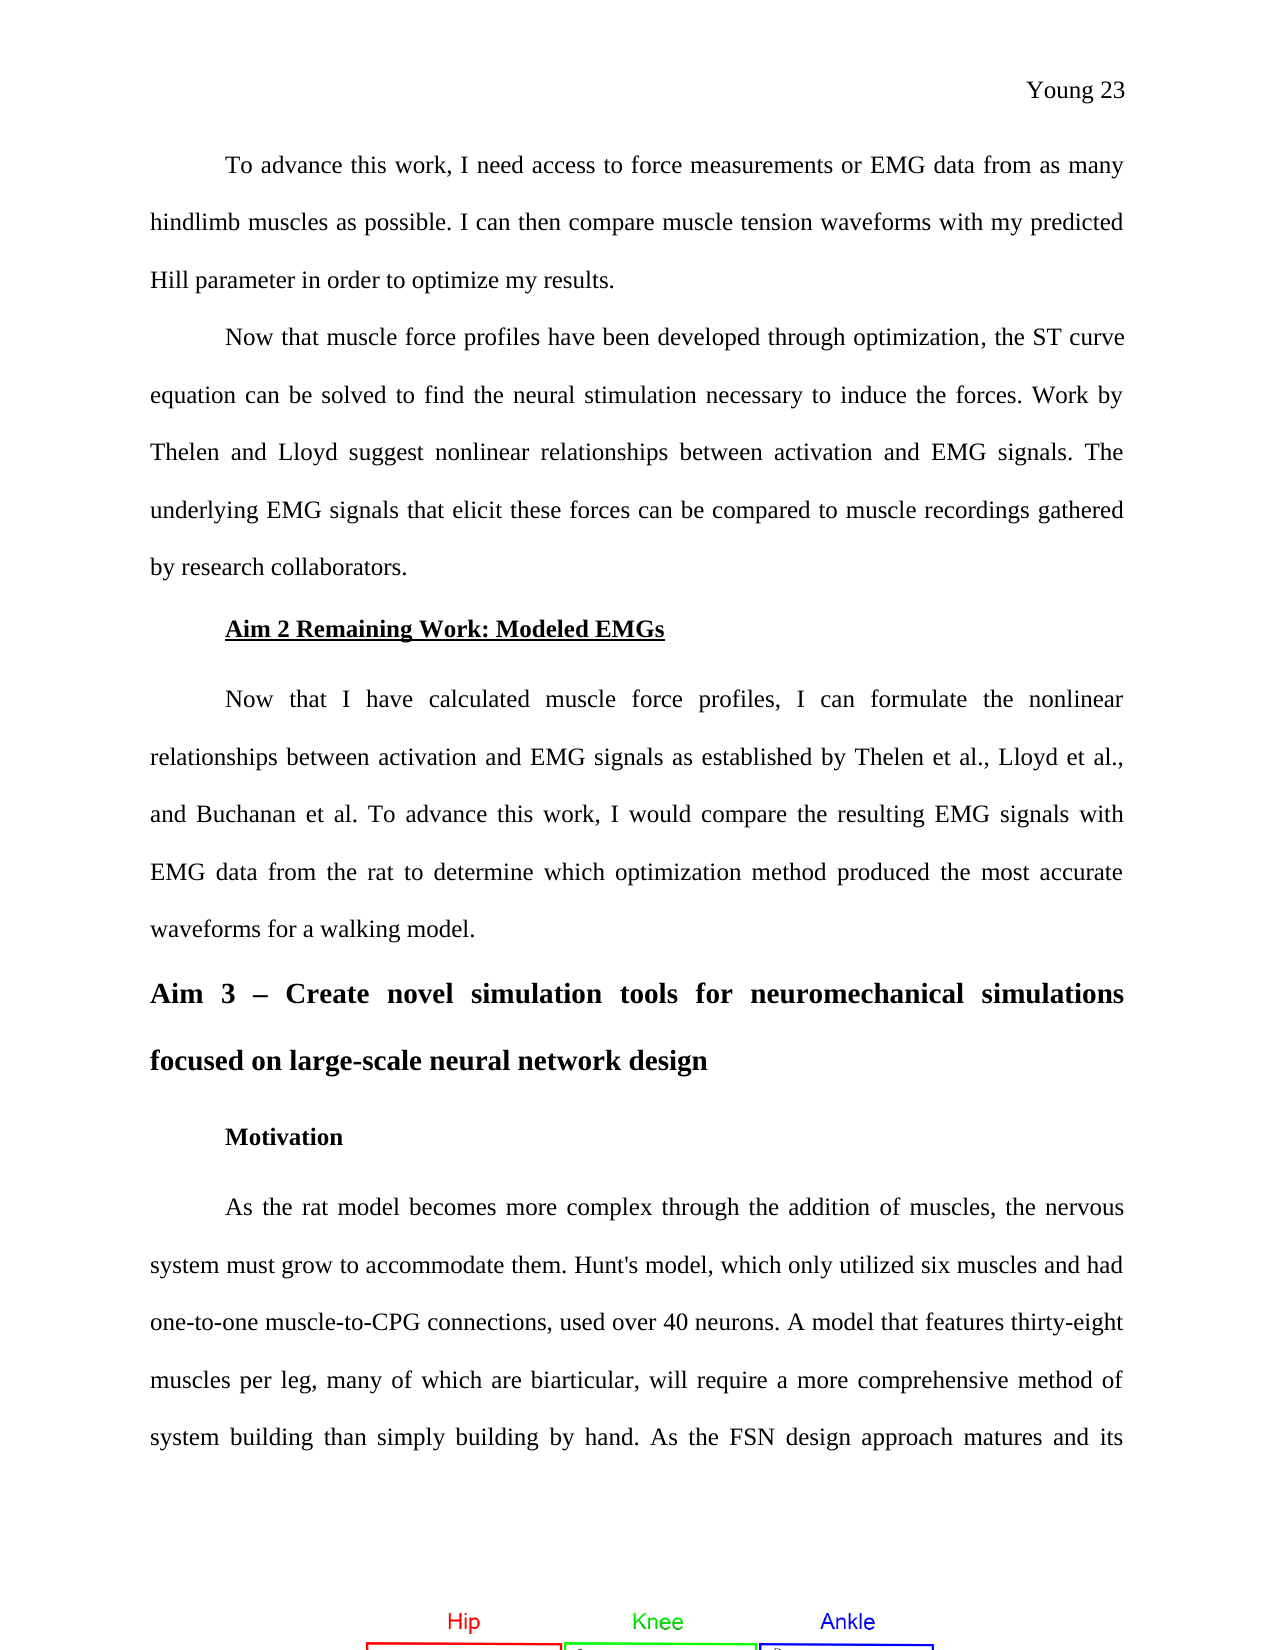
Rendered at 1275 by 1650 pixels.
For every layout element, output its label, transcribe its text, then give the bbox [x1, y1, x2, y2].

subtitle Motivation [225, 1122, 1125, 1151]
subtitle Aim 3 – Create novel simulation tools for neuromechanical simulations focused on large-scale neural network design [150, 976, 1125, 1076]
picture [242, 1599, 1017, 1650]
text Now that I have calculated muscle force profiles, I can formulate the nonlinear relationships between activation and EMG signals as established by Thelen et al., Lloyd et al., and Buchanan et al. To advance this work, I would compare the resulting EMG signals with EMG data from the rat to determine which optimization method produced the most accurate waveforms for a walking model. [150, 684, 1125, 943]
text Now that muscle force profiles have been developed through optimization, the ST curve equation can be solved to find the neural stimulation necessary to induce the forces. Work by Thelen and Lloyd suggest nonlinear relationships between activation and EMG signals. The underlying EMG signals that elicit these forces can be compared to muscle recordings gathered by research collaborators. [150, 322, 1125, 581]
subtitle Aim 2 Remaining Work: Modeled EMGs [225, 614, 1125, 643]
text To advance this work, I need access to force measurements or EMG data from as many hindlimb muscles as possible. I can then compare muscle tension waveforms with my predicted Hill parameter in order to optimize my results. [150, 150, 1125, 294]
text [150, 1192, 1125, 1451]
